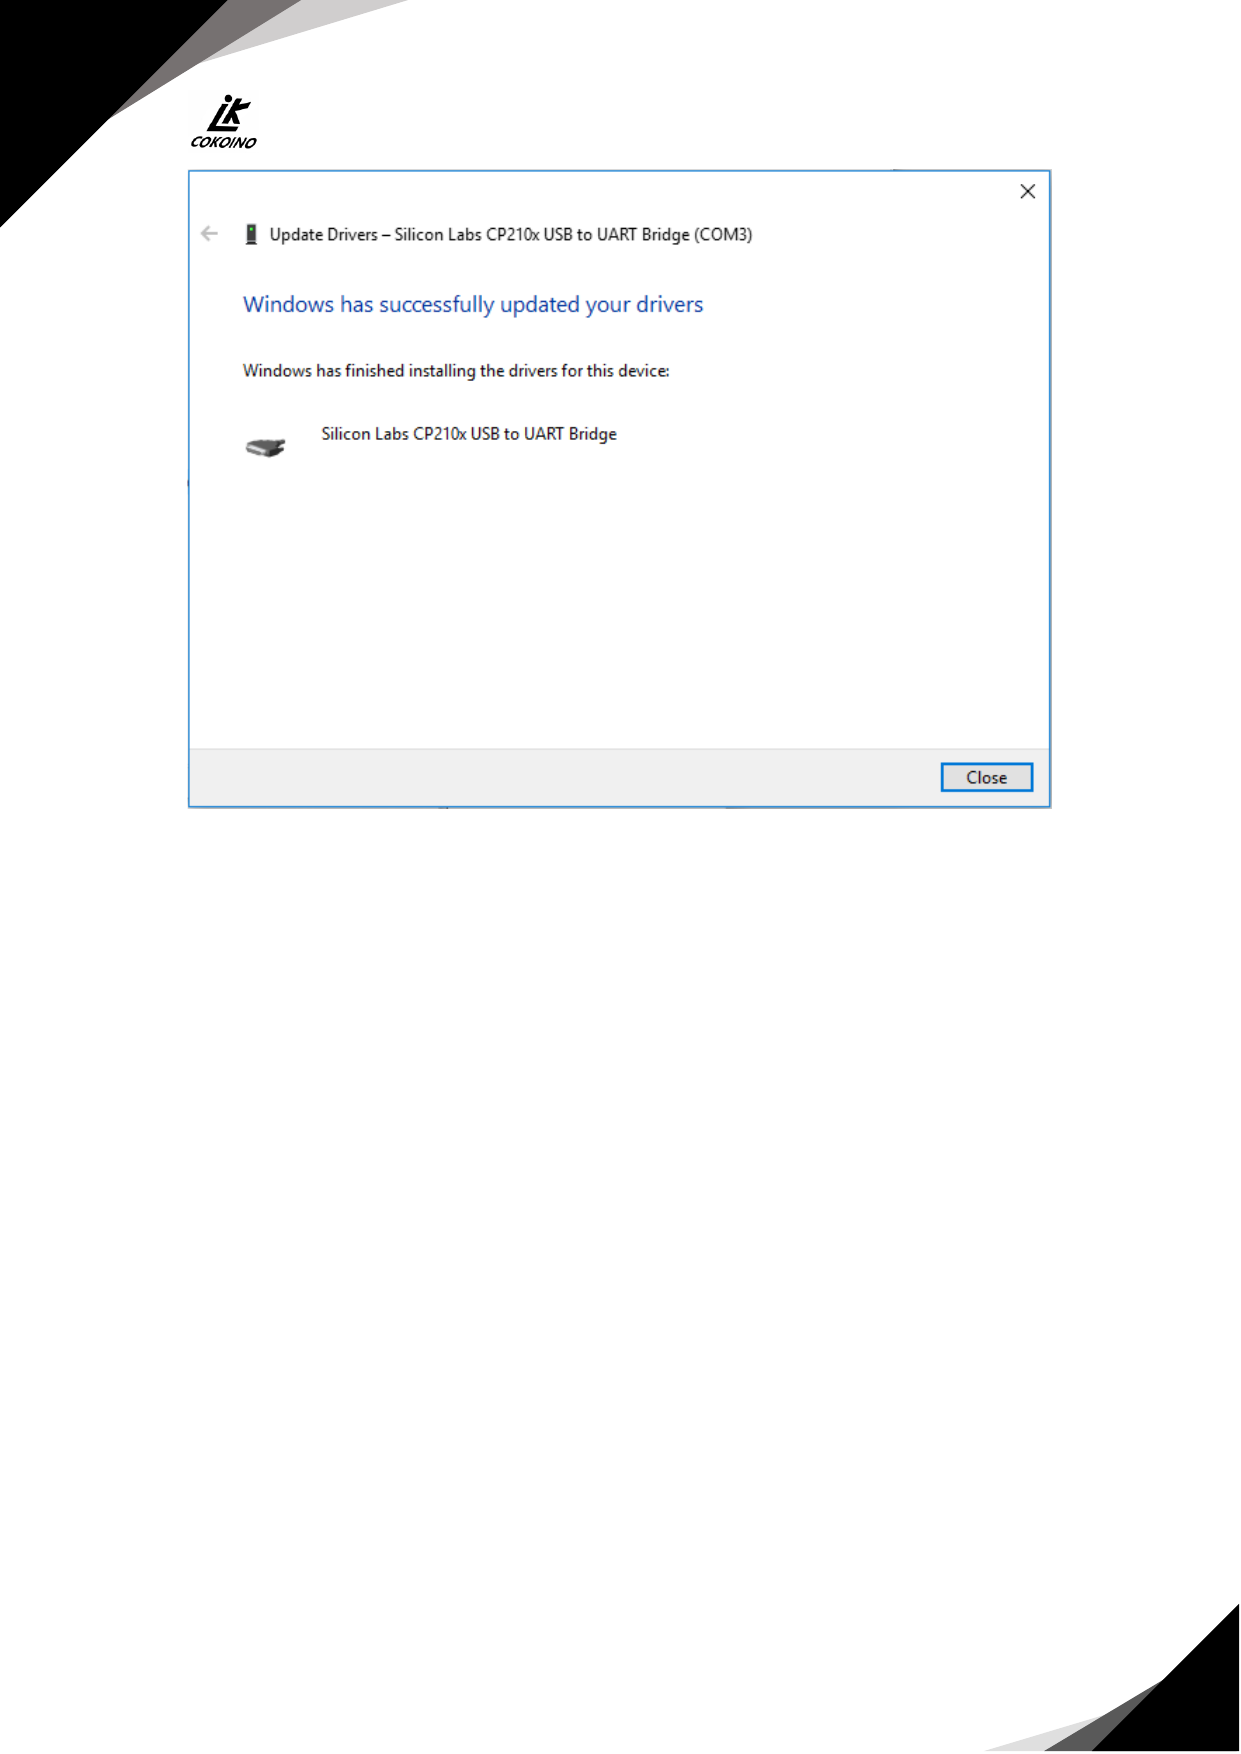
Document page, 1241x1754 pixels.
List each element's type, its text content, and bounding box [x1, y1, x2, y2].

picture [187, 169, 1052, 809]
picture [187, 90, 259, 153]
